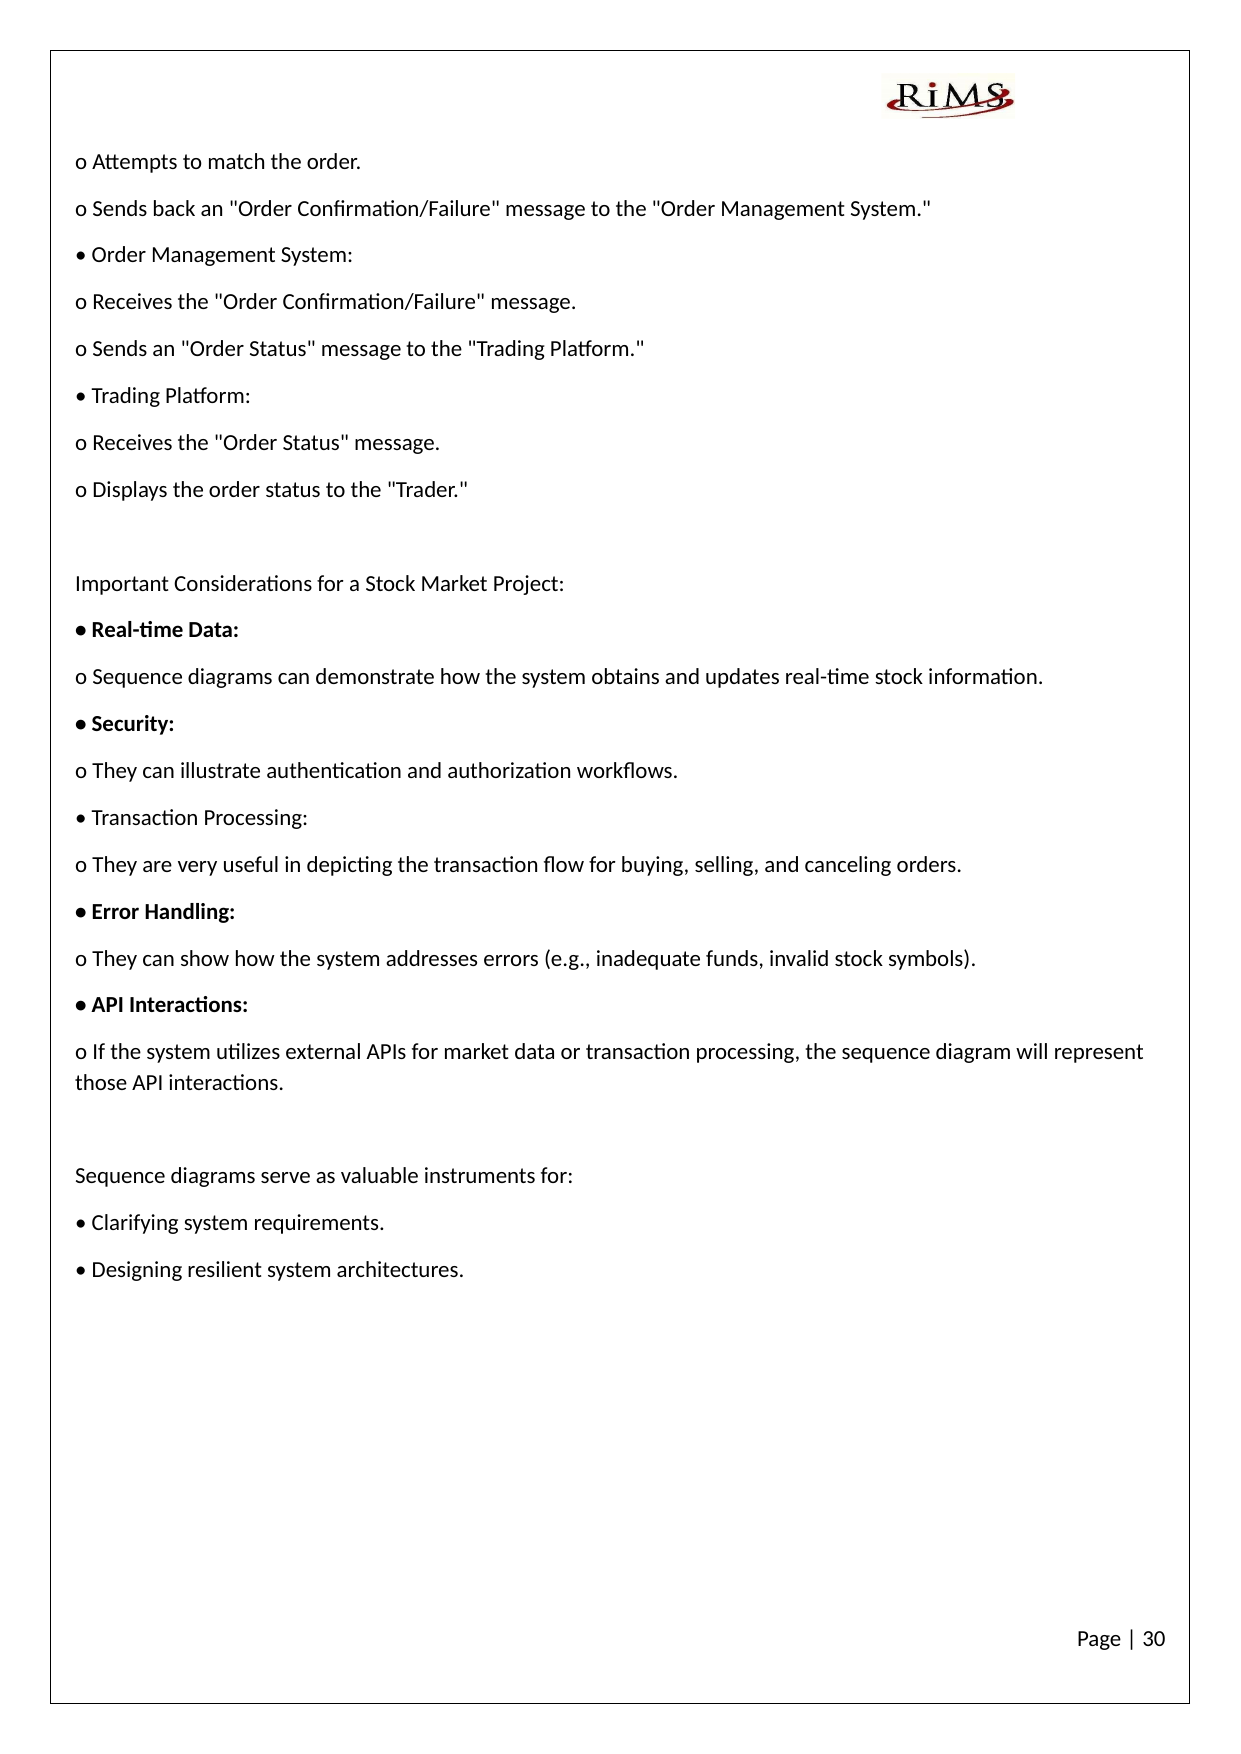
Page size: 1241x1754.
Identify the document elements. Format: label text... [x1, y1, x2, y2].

text o If the system utilizes external APIs for market data or transaction processing, the sequence diagram will represent those API interactions. [75, 1037, 1165, 1096]
text • Clarifying system requirements. [75, 1208, 1165, 1236]
text • Designing resilient system architectures. [75, 1255, 1165, 1283]
text • Trading Platform: [75, 381, 1165, 409]
text o They are very useful in depicting the transaction flow for buying, selling, and canceling orders. [75, 850, 1165, 878]
text o Receives the "Order Status" message. [75, 428, 1165, 456]
text Sequence diagrams serve as valuable instruments for: [75, 1161, 1165, 1189]
text • Error Handling: [75, 897, 1165, 925]
text • Security: [75, 709, 1165, 737]
text o Displays the order status to the "Trader." [75, 475, 1165, 503]
text • Real-time Data: [75, 616, 1165, 643]
text Important Considerations for a Stock Market Project: [75, 569, 1165, 597]
text • Order Management System: [75, 241, 1165, 268]
text o Receives the "Order Confirmation/Failure" message. [75, 287, 1165, 315]
text o They can illustrate authentication and authorization workflows. [75, 756, 1165, 784]
text o Sequence diagrams can demonstrate how the system obtains and updates real-time stock information. [75, 662, 1165, 690]
text o Attempts to match the order. [75, 147, 1165, 175]
text o Sends an "Order Status" message to the "Trading Platform." [75, 334, 1165, 362]
text o Sends back an "Order Confirmation/Failure" message to the "Order Management System." [75, 194, 1165, 222]
text • Transaction Processing: [75, 803, 1165, 831]
text • API Interactions: [75, 991, 1165, 1018]
text o They can show how the system addresses errors (e.g., inadequate funds, invalid stock symbols). [75, 944, 1165, 972]
picture [881, 73, 1016, 119]
